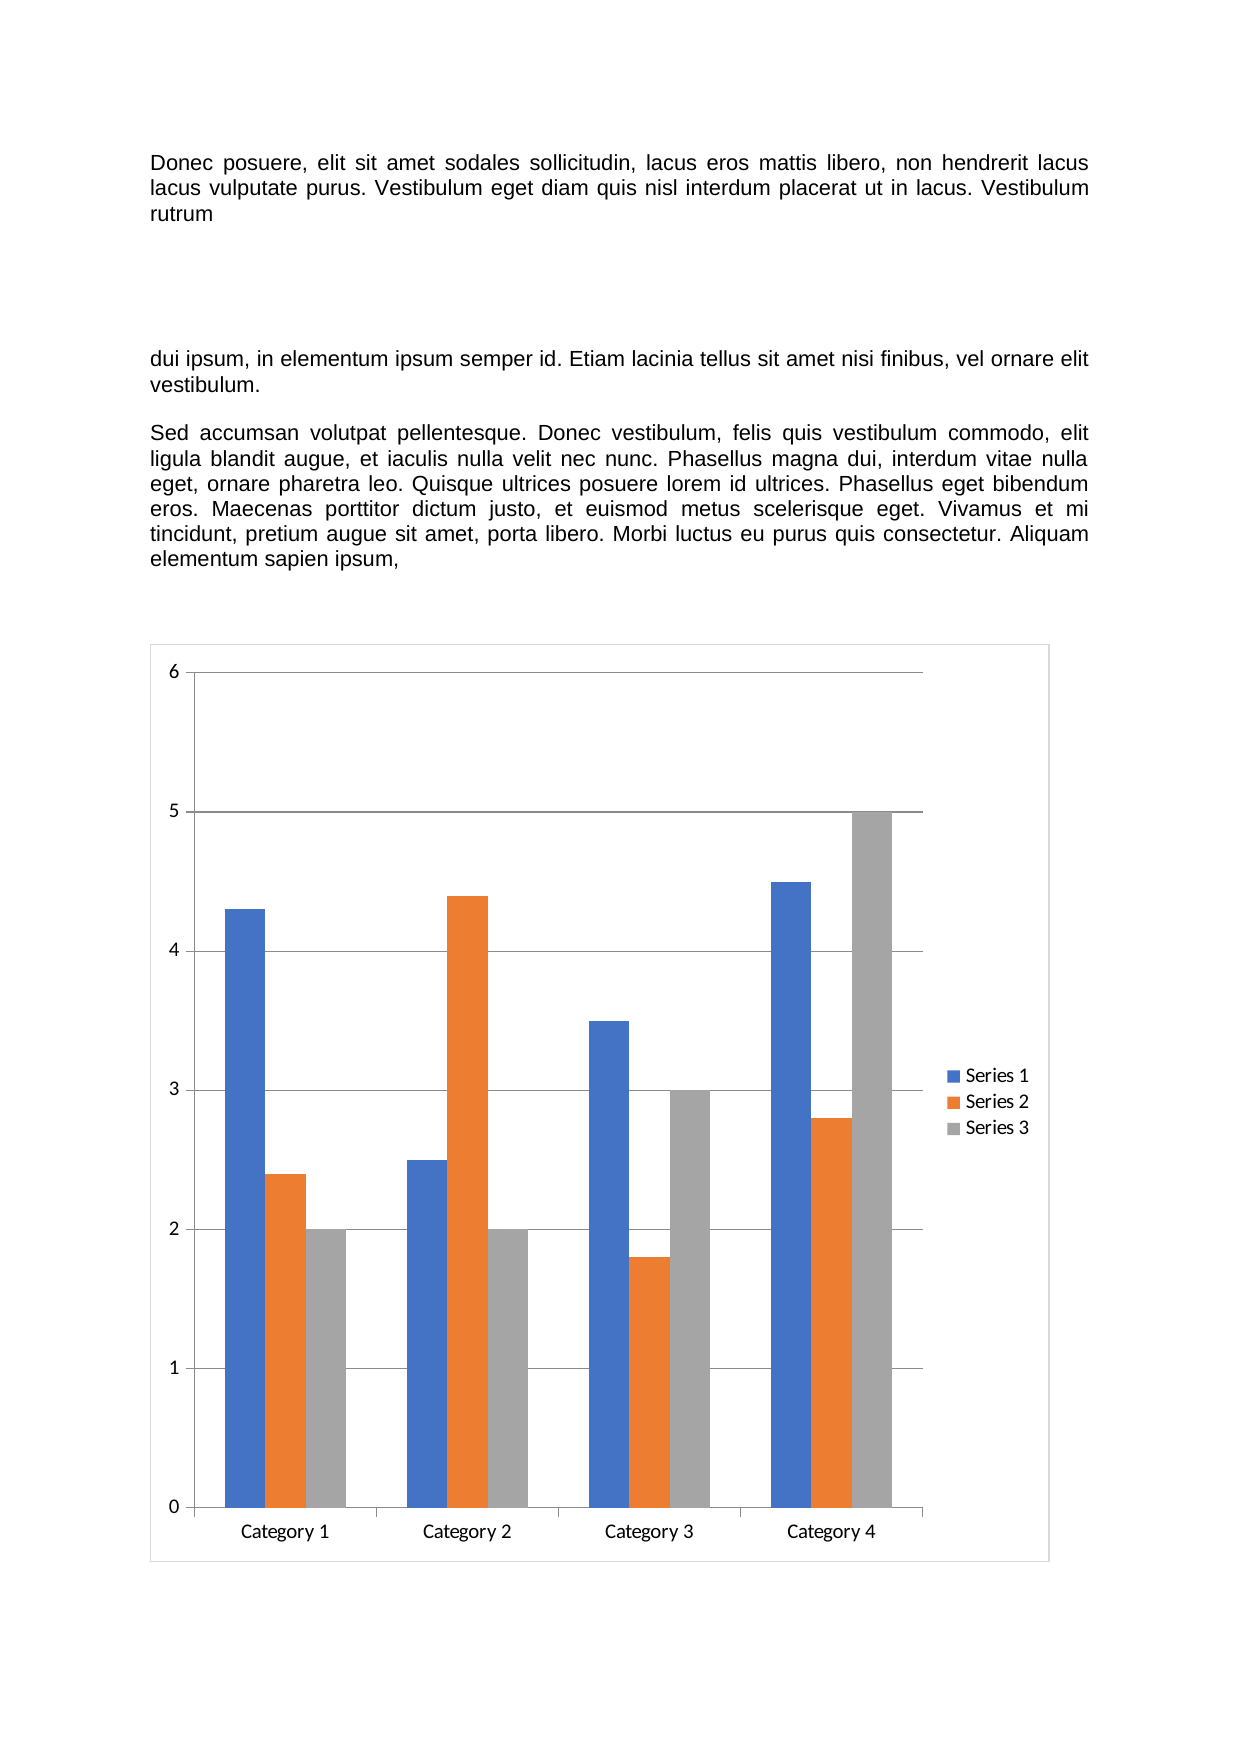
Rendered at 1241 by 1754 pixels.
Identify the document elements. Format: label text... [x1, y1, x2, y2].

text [150, 150, 1090, 226]
text dui ipsum, in elementum ipsum semper id. Etiam lacinia tellus sit amet nisi finibus, vel ornare elit vestibulum. [150, 346, 1090, 397]
text Sed accumsan volutpat pellentesque. Donec vestibulum, felis quis vestibulum commodo, elit ligula blandit augue, et iaculis nulla velit nec nunc. Phasellus magna dui, interdum vitae nulla eget, ornare pharetra leo. Quisque ultrices posuere lorem id ultrices. Phasellus eget bibendum eros. Maecenas porttitor dictum justo, et euismod metus scelerisque eget. Vivamus et mi tincidunt, pretium augue sit amet, porta libero. Morbi luctus eu purus quis consectetur. Aliquam elementum sapien ipsum, [150, 420, 1090, 571]
